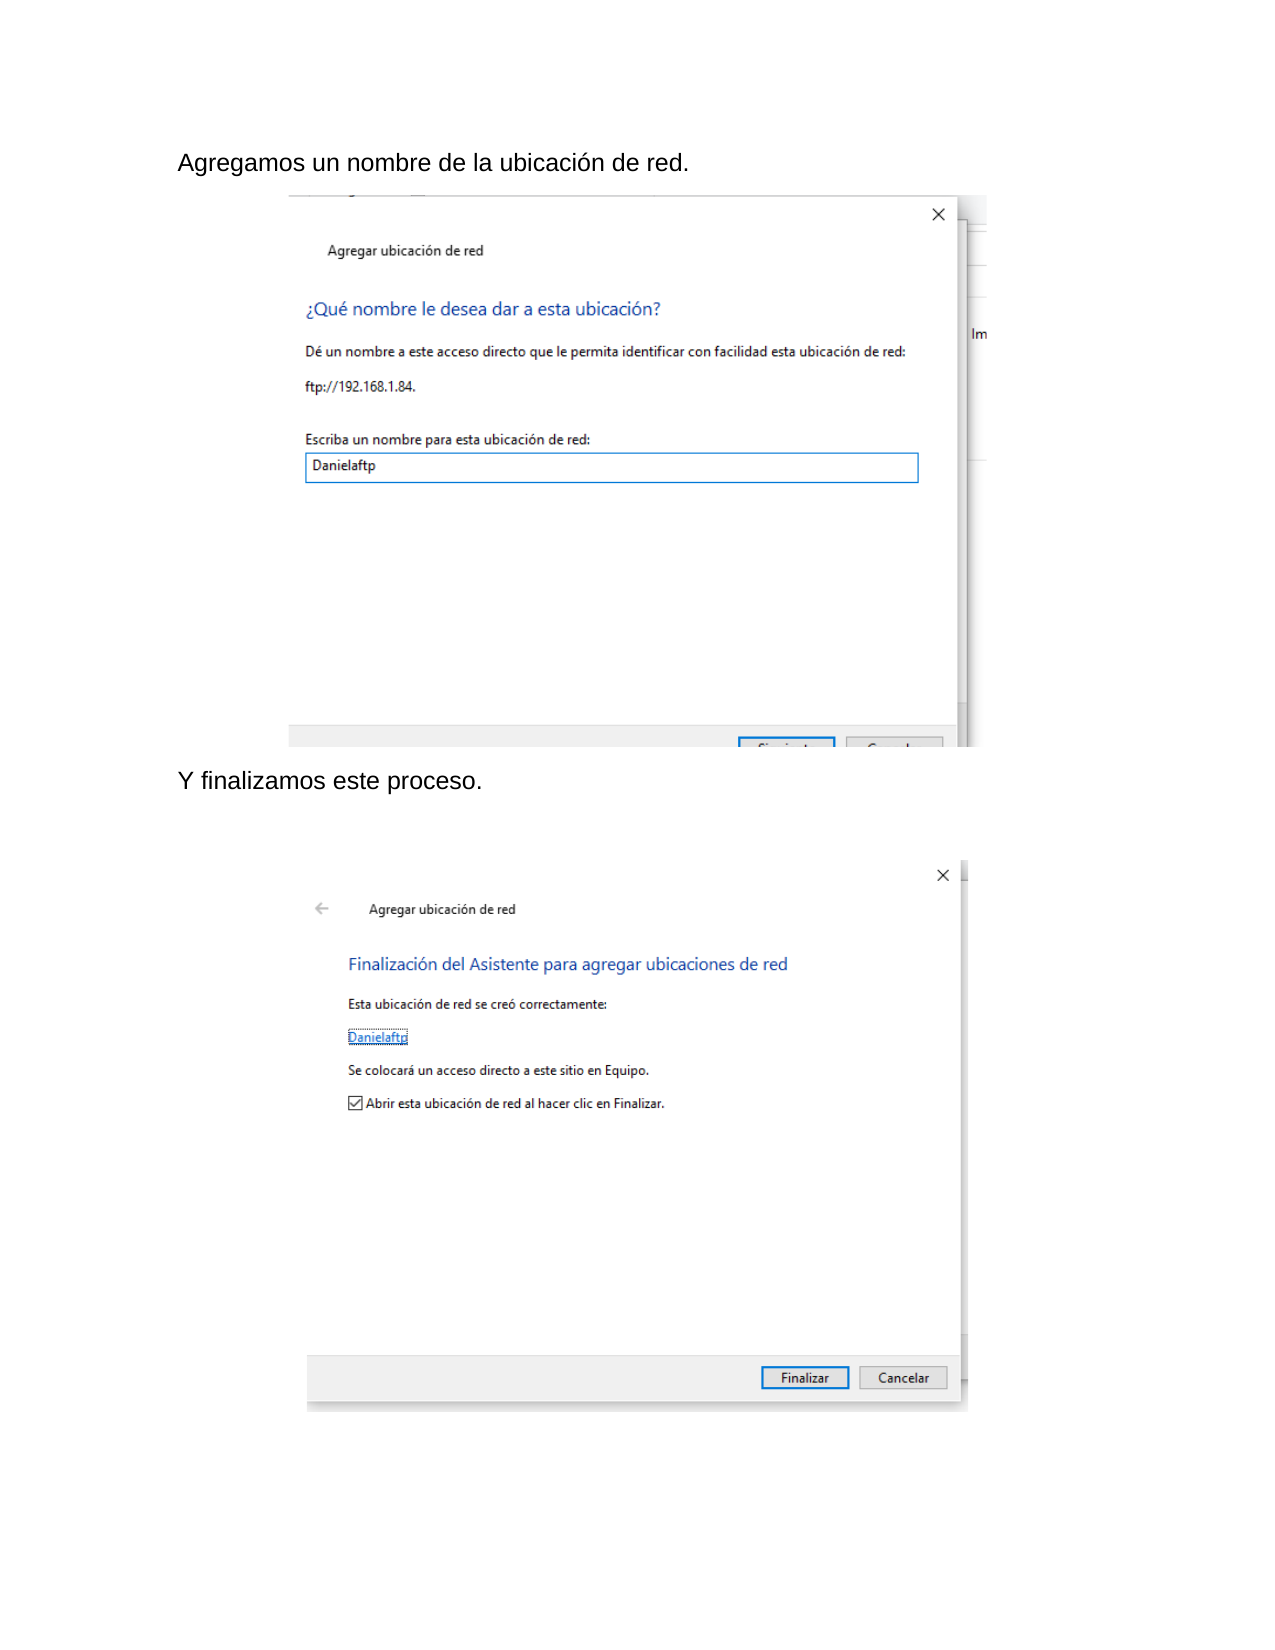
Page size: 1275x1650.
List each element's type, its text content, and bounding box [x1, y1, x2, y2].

picture [306, 860, 969, 1412]
picture [288, 195, 987, 747]
text Agregamos un nombre de la ubicación de red. [177, 148, 1098, 176]
text Y finalizamos este proceso. [177, 766, 1098, 794]
